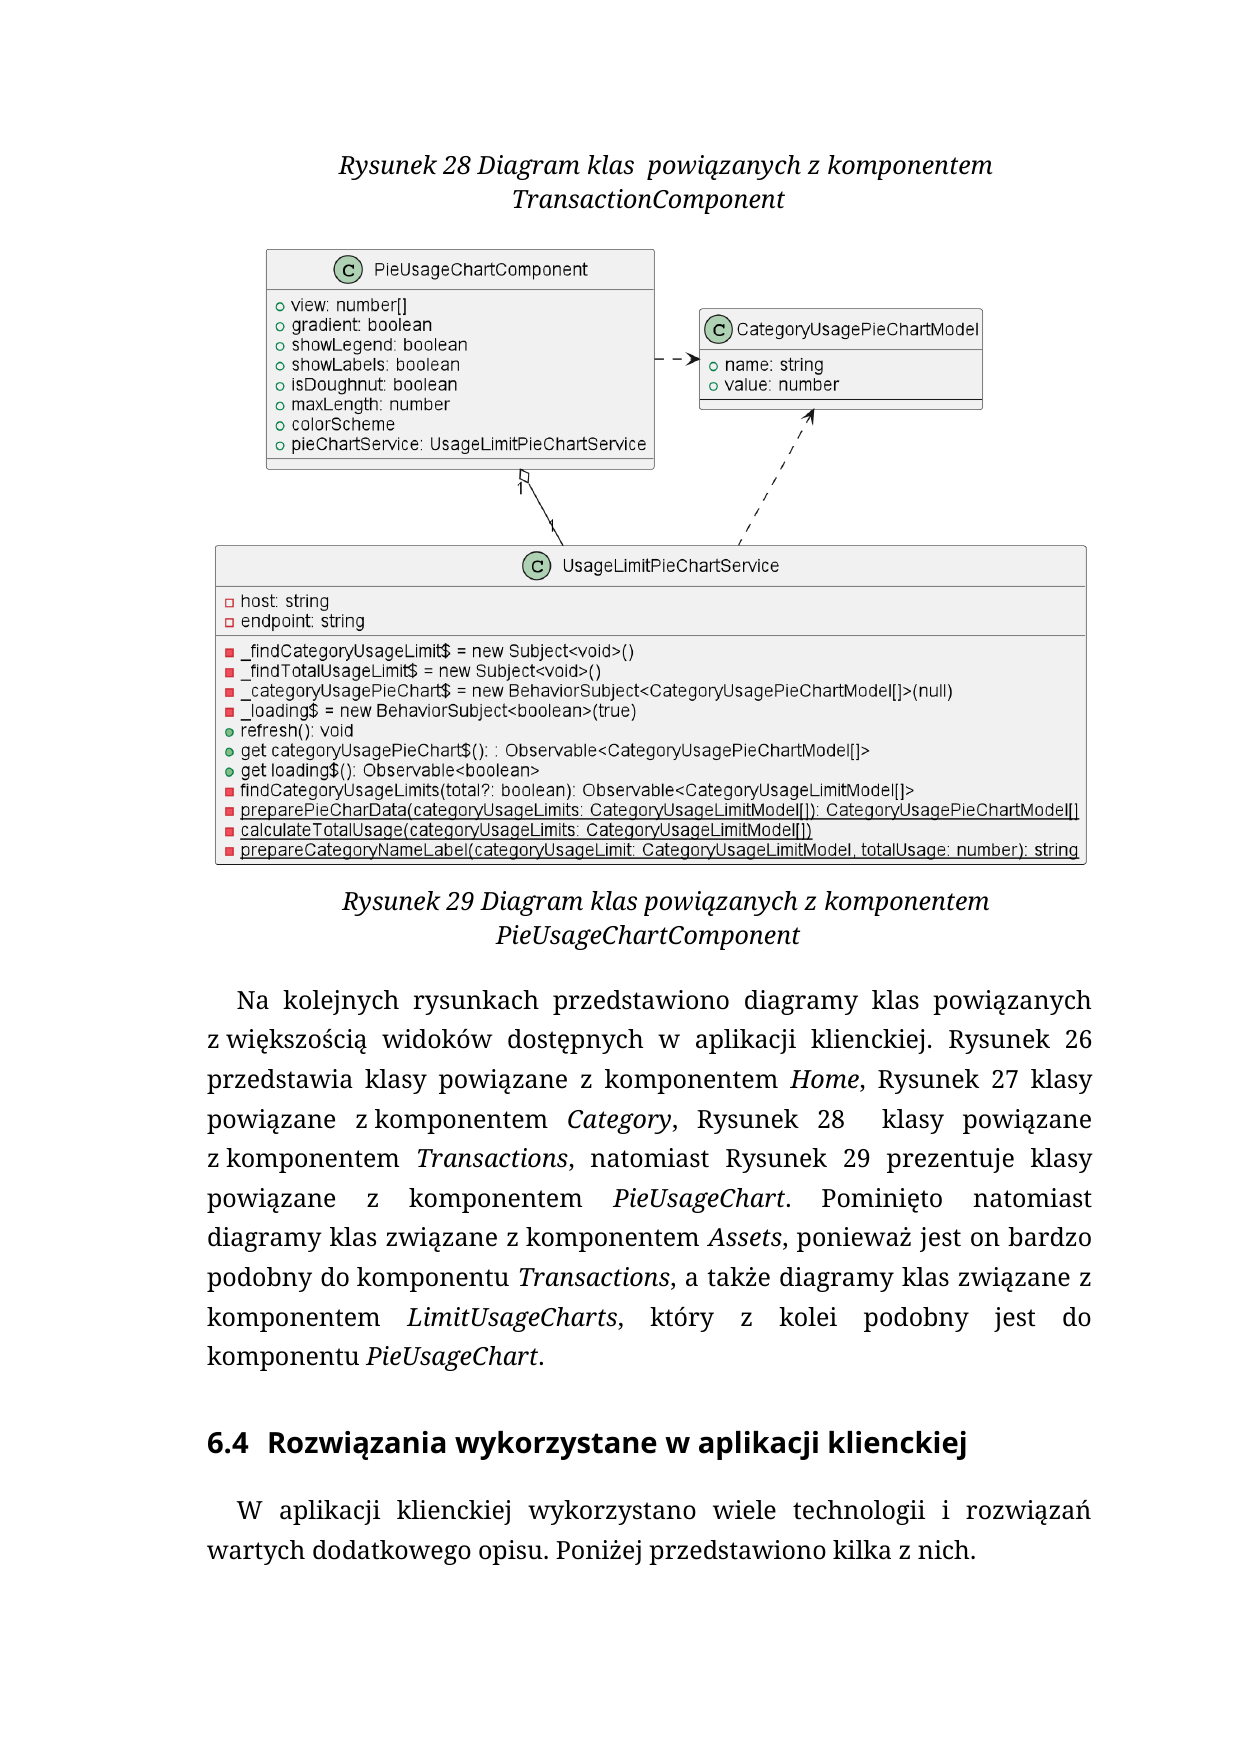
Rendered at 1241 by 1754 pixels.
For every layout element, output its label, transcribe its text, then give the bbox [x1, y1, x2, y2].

text W aplikacji klienckiej wykorzystano wiele technologii i rozwiązań wartych dodatkowego opisu. Poniżej przedstawiono kilka z nich. [207, 1487, 1092, 1567]
subtitle Rozwiązania wykorzystane w aplikacji klienckiej [207, 1423, 1092, 1462]
text Na kolejnych rysunkach przedstawiono diagramy klas powiązanych z większością widoków dostępnych w aplikacji klienckiej. Rysunek 26 przedstawia klasy powiązane z komponentem Home, Rysunek 27 klasy powiązane z komponentem Category, Rysunek 28 klasy powiązane z komponentem Transactions, natomiast Rysunek 29 prezentuje klasy powiązane z komponentem PieUsageChart. Pominięto natomiast diagramy klas związane z komponentem Assets, ponieważ jest on bardzo podobny do komponentu Transactions, a także diagramy klas związane z komponentem LimitUsageCharts, który z kolei podobny jest do komponentu PieUsageChart. [207, 977, 1092, 1373]
picture [206, 240, 1093, 872]
